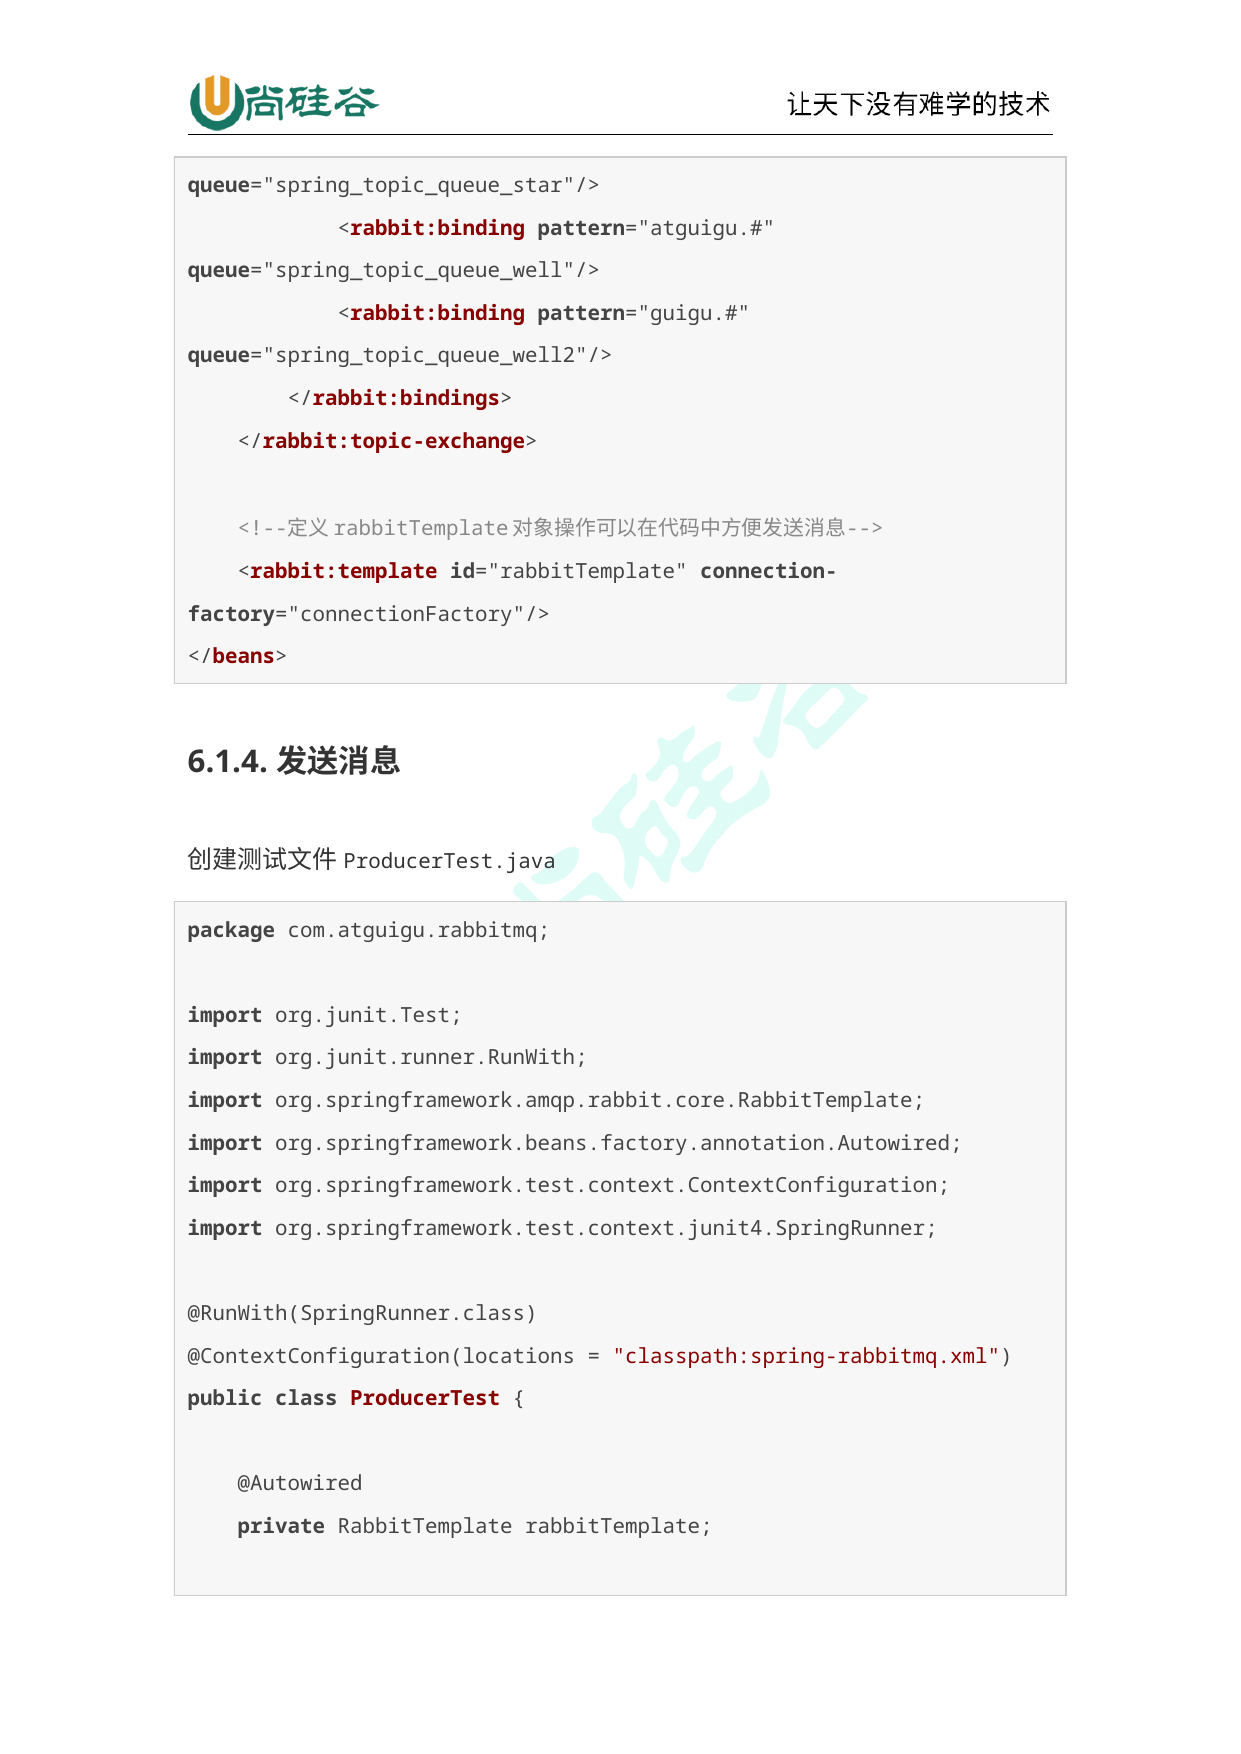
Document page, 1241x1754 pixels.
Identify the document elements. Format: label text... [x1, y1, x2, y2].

text import org.springframework.amqp.rabbit.core.RabbitTemplate; [175, 1071, 1065, 1113]
text private RabbitTemplate rabbitTemplate; [175, 1497, 1065, 1539]
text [175, 158, 1065, 199]
text @ContextConfiguration(locations = "classpath:spring-rabbitmq.xml") [175, 1327, 1065, 1369]
text <rabbit:binding pattern="atguigu.#" queue="spring_topic_queue_well"/> [175, 199, 1065, 284]
text </rabbit:topic-exchange> [175, 412, 1065, 454]
text import org.springframework.test.context.junit4.SpringRunner; [175, 1199, 1065, 1241]
text <rabbit:template id="rabbitTemplate" connection-factory="connectionFactory"/> [175, 542, 1065, 627]
text </rabbit:bindings> [175, 369, 1065, 412]
text import org.springframework.test.context.ContextConfiguration; [175, 1156, 1065, 1199]
picture [187, 73, 1053, 132]
text <!--定义rabbitTemplate对象操作可以在代码中方便发送消息--> [175, 497, 1065, 541]
text import org.junit.runner.RunWith; [175, 1028, 1065, 1071]
subtitle 6.1.4. 发送消息 [187, 736, 1053, 781]
text </beans> [175, 628, 1065, 683]
text <rabbit:binding pattern="guigu.#" queue="spring_topic_queue_well2"/> [175, 284, 1065, 369]
text import org.junit.Test; [175, 986, 1065, 1028]
text import org.springframework.beans.factory.annotation.Autowired; [175, 1114, 1065, 1156]
text 创建测试文件 ProducerTest.java [187, 839, 1053, 876]
text @Autowired [175, 1454, 1065, 1497]
text package com.atguigu.rabbitmq; [175, 902, 1065, 943]
text public class ProducerTest { [175, 1369, 1065, 1412]
text @RunWith(SpringRunner.class) [175, 1284, 1065, 1327]
